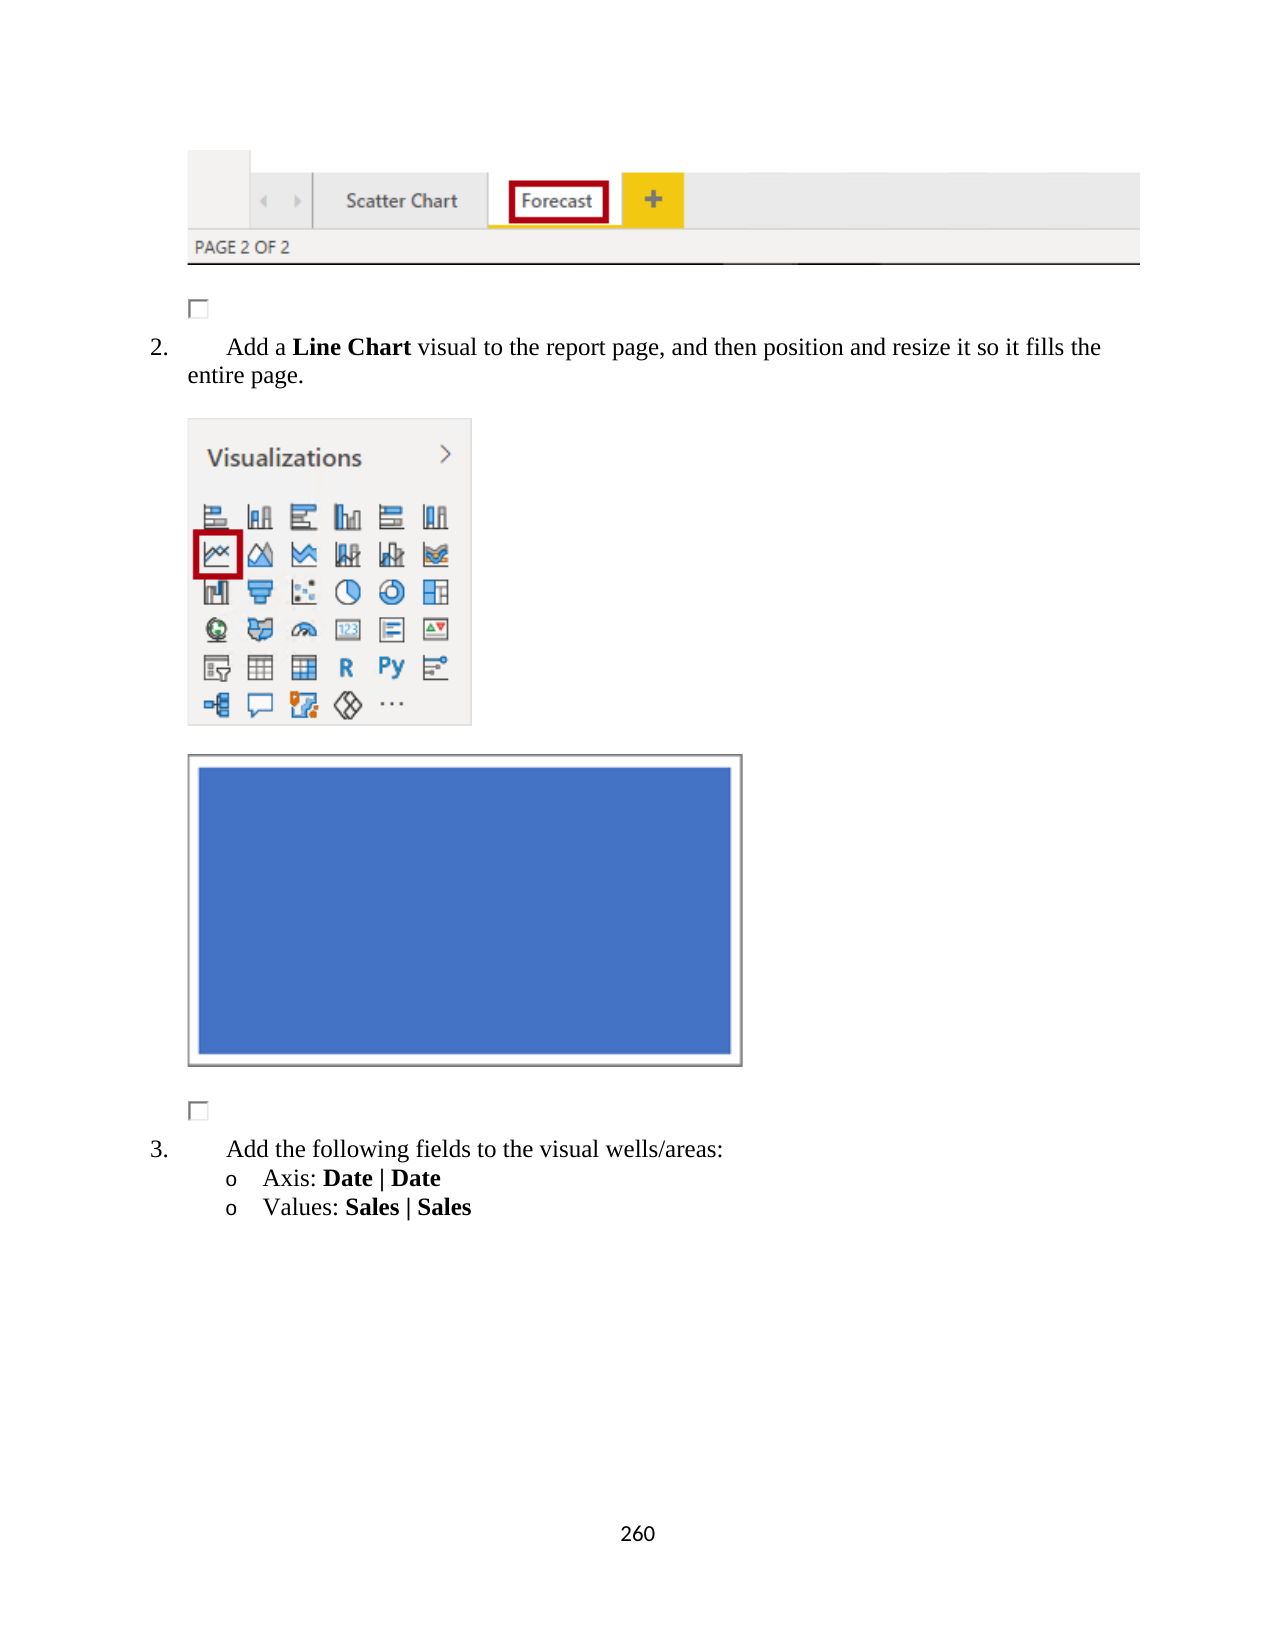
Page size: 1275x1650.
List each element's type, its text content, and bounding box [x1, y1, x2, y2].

picture [187, 418, 472, 726]
list Axis: Date | Date [225, 1163, 1162, 1192]
picture [187, 150, 1140, 265]
list Values: Sales | Sales [225, 1192, 1162, 1222]
list Add a Line Chart visual to the report page, and then position and resize it so it fills the entire page. [150, 293, 1162, 389]
picture [187, 754, 743, 1067]
list Add the following fields to the visual wells/areas: [150, 1096, 1162, 1163]
